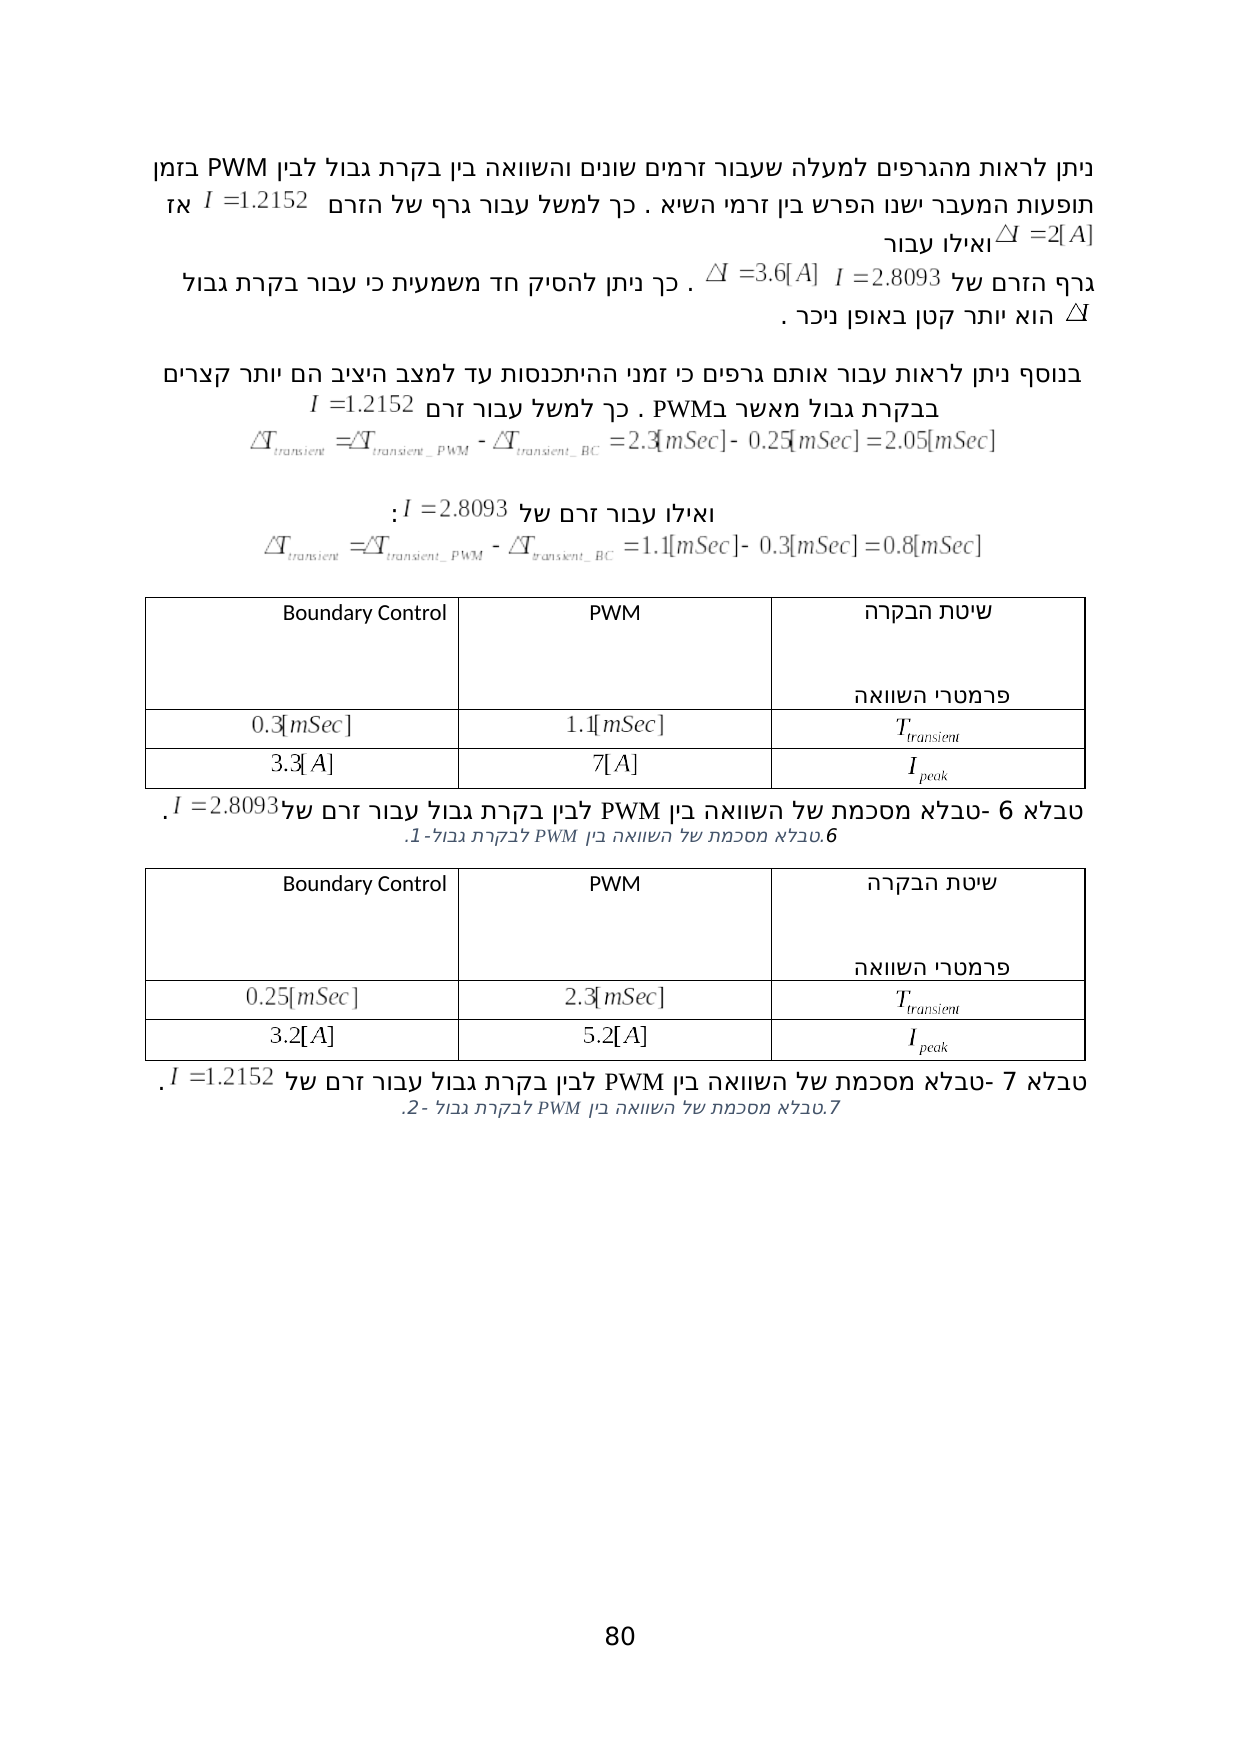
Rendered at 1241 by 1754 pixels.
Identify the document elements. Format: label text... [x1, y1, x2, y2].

table_header Boundary Control [146, 869, 458, 980]
text טבלא 7 -טבלא מסכמת של השוואה בין PWM לבין בקרת גבול עבור זרם של . [150, 1061, 1095, 1097]
table_cell [772, 749, 1084, 788]
table_cell [459, 749, 771, 788]
table_cell [459, 710, 771, 747]
text ואילו עבור זרם של : [150, 492, 795, 528]
table_cell [772, 710, 1084, 747]
table_cell [459, 1020, 771, 1060]
table_header PWM [459, 869, 771, 980]
table_header שיטת הבקרה פרמטרי השוואה [772, 869, 1084, 980]
table_cell [146, 981, 458, 1019]
table_cell [772, 1020, 1084, 1060]
table_cell [146, 710, 458, 747]
text בנוסף ניתן לראות עבור אותם גרפים כי זמני ההיתכנסות עד למצב היציב הם יותר קצרים בבקרת גבול מאשר בPWM . כך למשל עבור זרם [150, 359, 1095, 464]
table_header PWM [459, 598, 771, 709]
text 6.טבלא מסכמת של השוואה בין PWM לבקרת גבול-1. [150, 825, 1090, 847]
table_header שיטת הבקרה פרמטרי השוואה [772, 598, 1084, 709]
text 7.טבלא מסכמת של השוואה בין PWM לבקרת גבול -2. [150, 1097, 1090, 1119]
table_cell [146, 749, 458, 788]
text טבלא 6 -טבלא מסכמת של השוואה בין PWM לבין בקרת גבול עבור זרם של. [150, 789, 1095, 825]
table_cell [772, 981, 1084, 1019]
table_header Boundary Control [146, 598, 458, 709]
text גרף הזרם של . כך ניתן להסיק חד משמעית כי עבור בקרת גבול הוא יותר קטן באופן ניכר . [150, 258, 1095, 330]
text ניתן לראות מהגרפים למעלה שעבור זרמים שונים והשוואה בין בקרת גבול לבין PWM בזמן תופעות המעבר ישנו הפרש בין זרמי השיא . כך למשל עבור גרף של הזרם אז ואילו עבור [150, 150, 1095, 258]
table_cell [146, 1020, 458, 1060]
table_cell [459, 981, 771, 1019]
